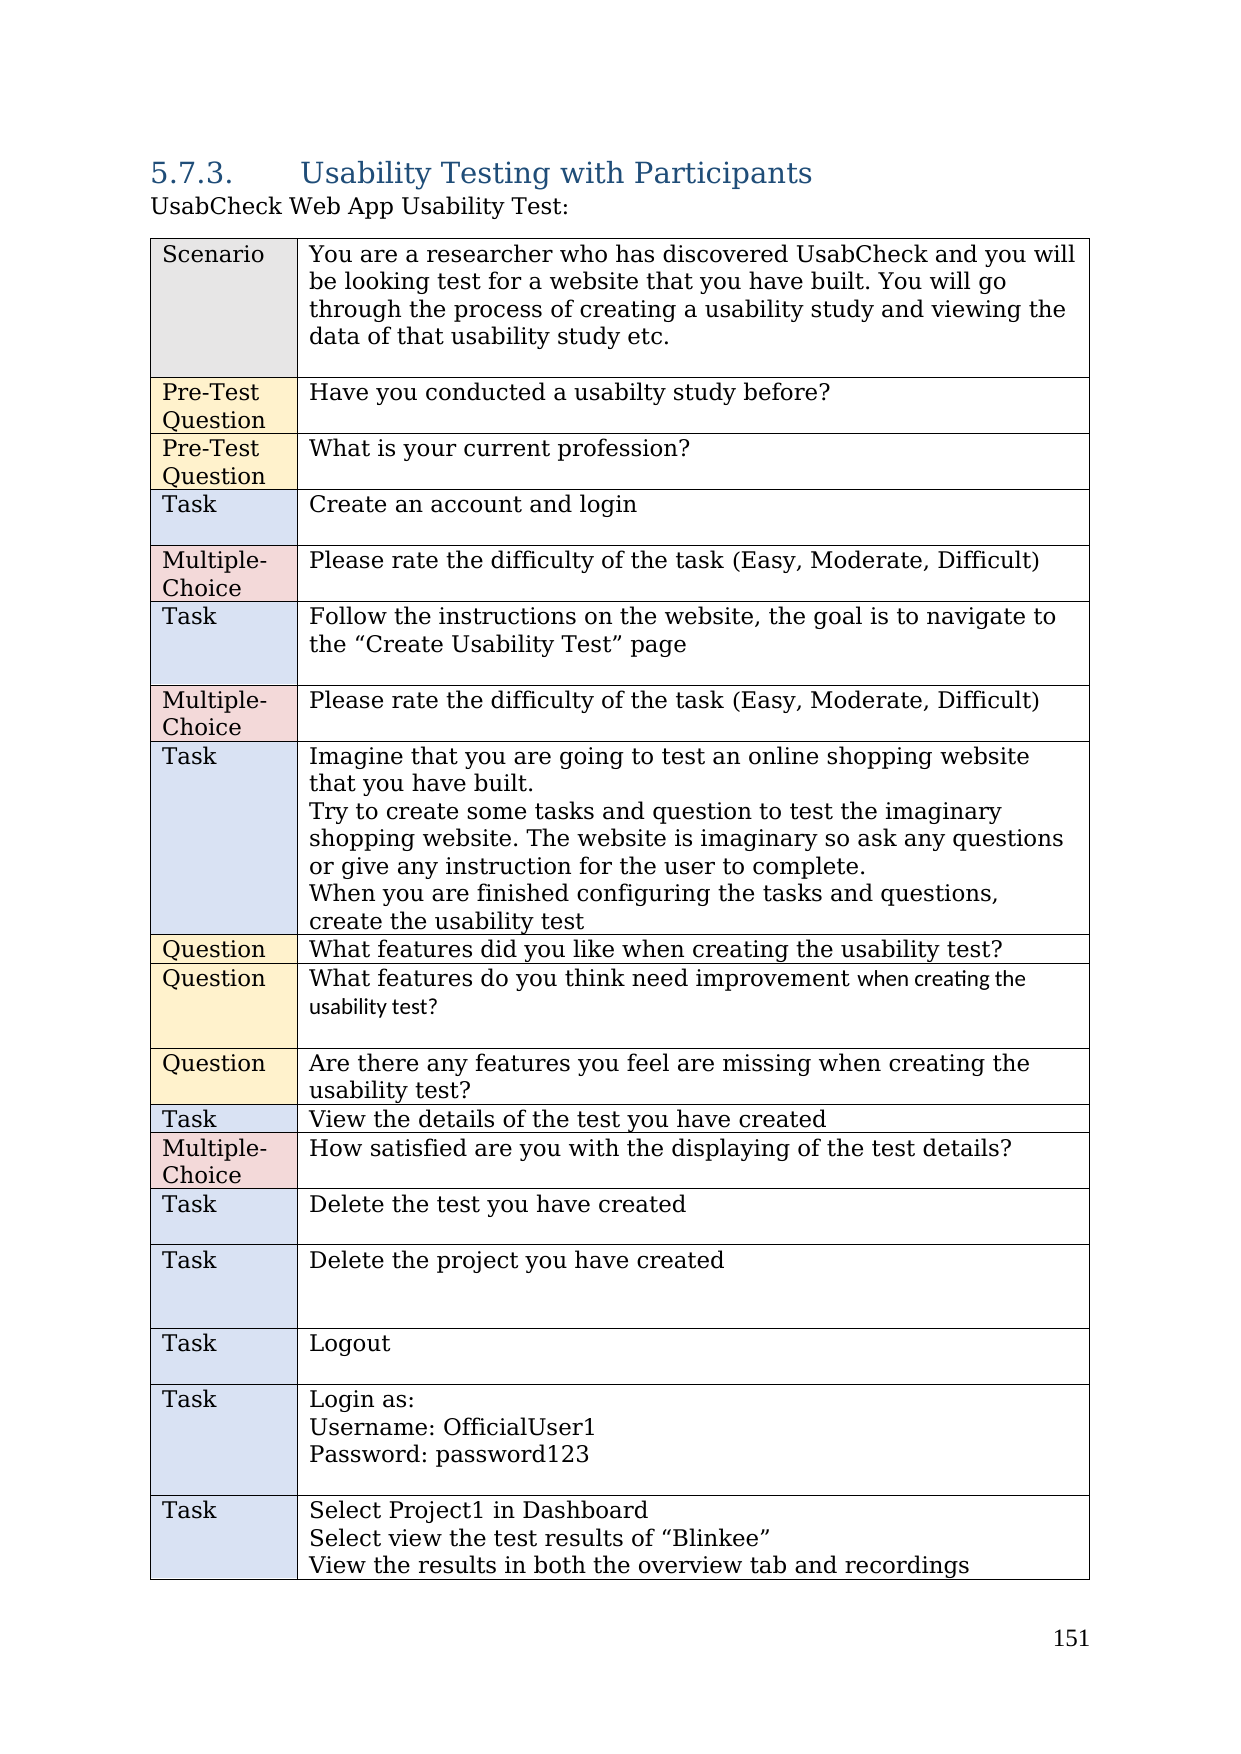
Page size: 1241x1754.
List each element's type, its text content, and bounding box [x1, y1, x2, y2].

table_cell Task [151, 1105, 297, 1132]
table_cell Login as: Username: OfficialUser1 Password: password123 [298, 1385, 1089, 1495]
table_cell Have you conducted a usabilty study before? [298, 378, 1089, 433]
table_cell Multiple-Choice [151, 546, 297, 601]
table_header Scenario [151, 239, 297, 377]
table_cell Create an account and login [298, 490, 1089, 545]
table_cell Delete the project you have created [298, 1245, 1089, 1328]
table_cell Follow the instructions on the website, the goal is to navigate to the “Create Usability Test” page [298, 602, 1089, 684]
table_cell What is your current profession? [298, 434, 1089, 489]
table_cell Delete the test you have created [298, 1189, 1089, 1244]
table_cell Please rate the difficulty of the task (Easy, Moderate, Difficult) [298, 546, 1089, 601]
text UsabCheck Web App Usability Test: [150, 192, 1090, 219]
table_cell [298, 1496, 1089, 1578]
table_cell What features did you like when creating the usability test? [298, 935, 1089, 963]
table_cell Are there any features you feel are missing when creating the usability test? [298, 1049, 1089, 1104]
table_cell Logout [298, 1329, 1089, 1384]
table_cell Question [151, 964, 297, 1048]
table_cell Question [151, 935, 297, 963]
table_cell Imagine that you are going to test an online shopping website that you have built. Try to create some tasks and question to test the imaginary shopping website. The website is imaginary so ask any questions or give any instruction for the user to complete. When you are finished configuring the tasks and questions, create the usability test [298, 742, 1089, 934]
table_cell Task [151, 1496, 297, 1578]
table_cell Multiple-Choice [151, 686, 297, 741]
table_cell Task [151, 602, 297, 684]
table_cell Pre-Test Question [151, 378, 297, 433]
table_cell Task [151, 742, 297, 934]
subtitle Usability Testing with Participants [150, 154, 1090, 189]
table_cell How satisfied are you with the displaying of the test details? [298, 1133, 1089, 1188]
table_cell Pre-Test Question [151, 434, 297, 489]
table_cell Please rate the difficulty of the task (Easy, Moderate, Difficult) [298, 686, 1089, 741]
table_cell Question [151, 1049, 297, 1104]
table_header You are a researcher who has discovered UsabCheck and you will be looking test for a website that you have built. You will go through the process of creating a usability study and viewing the data of that usability study etc. [298, 239, 1089, 377]
table_cell Task [151, 1329, 297, 1384]
table_cell What features do you think need improvement when creating the usability test? [298, 964, 1089, 1048]
table_cell Task [151, 490, 297, 545]
table_cell View the details of the test you have created [298, 1105, 1089, 1132]
table_cell Task [151, 1385, 297, 1495]
table_cell Multiple-Choice [151, 1133, 297, 1188]
table_cell Task [151, 1189, 297, 1244]
table_cell Task [151, 1245, 297, 1328]
